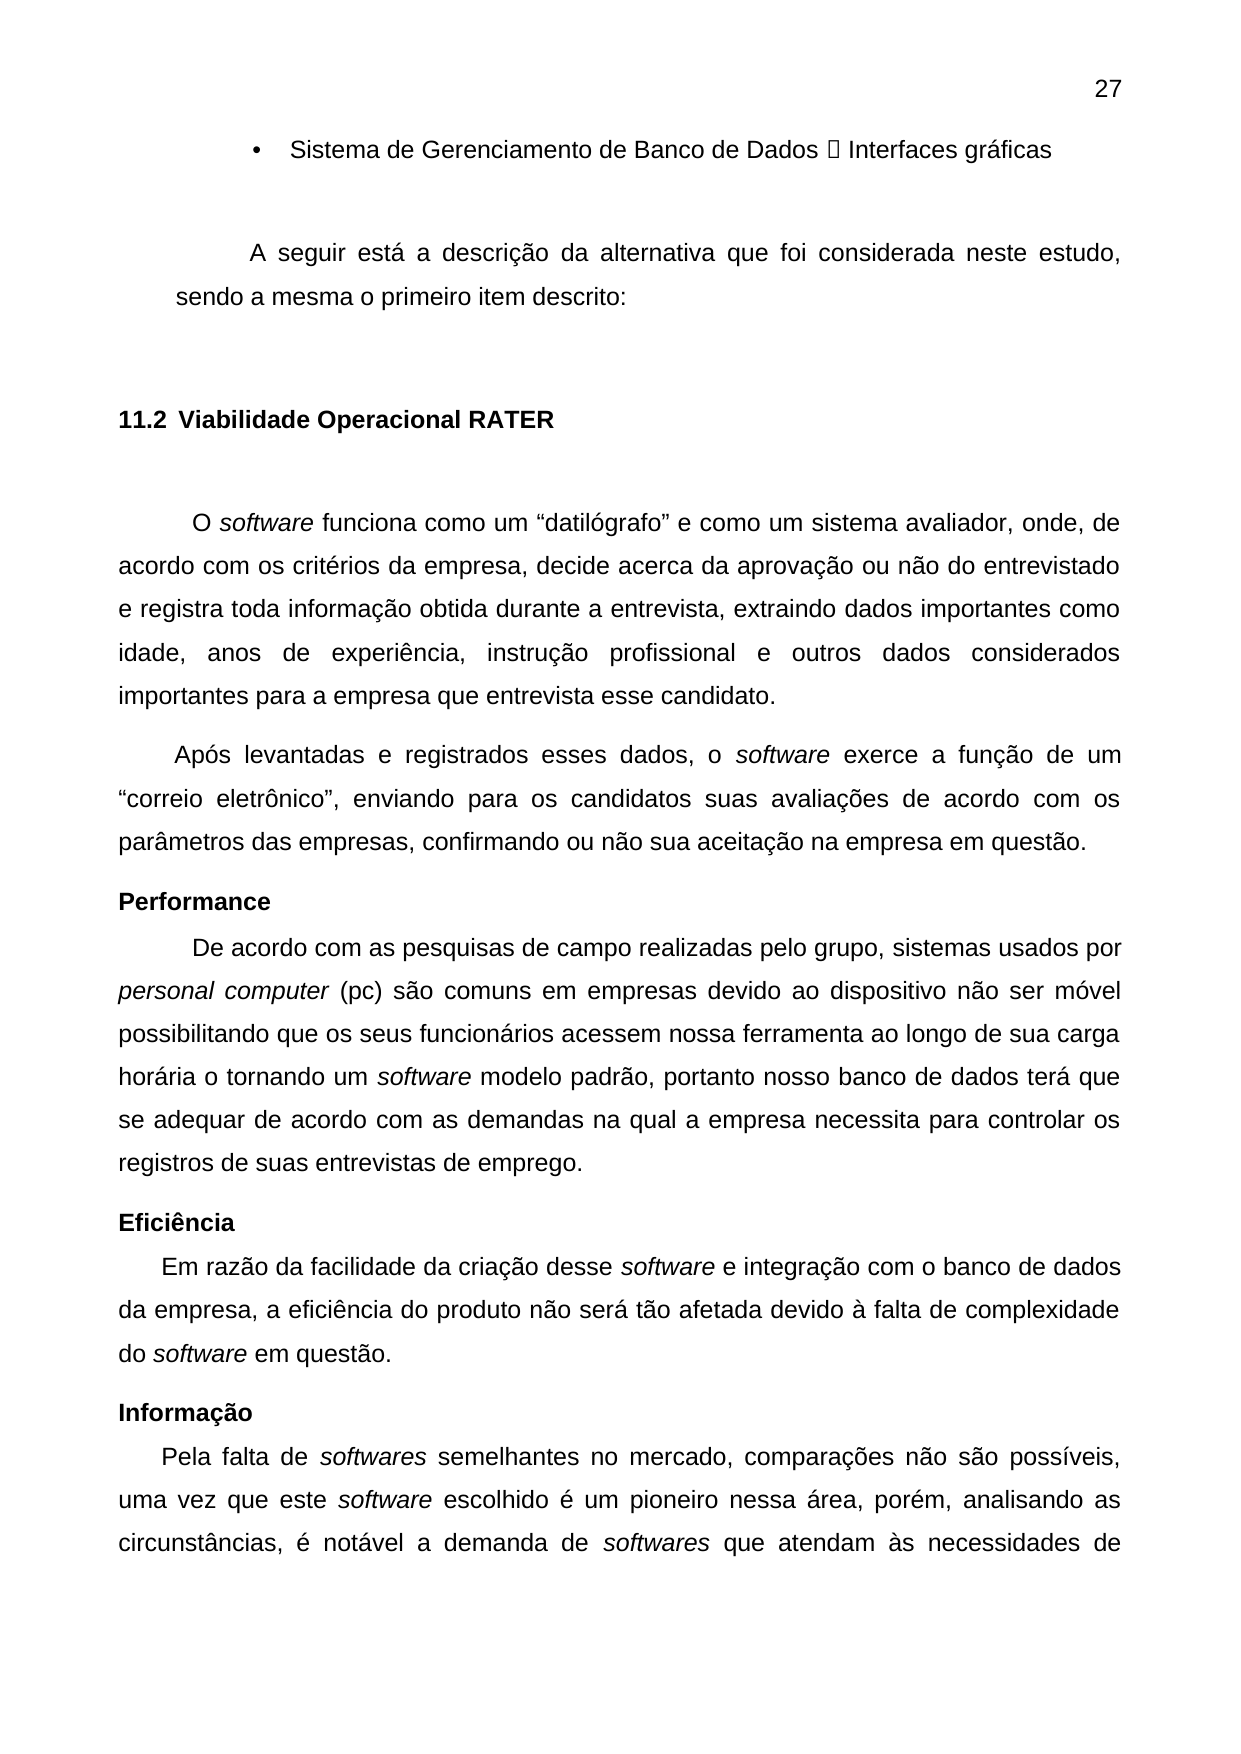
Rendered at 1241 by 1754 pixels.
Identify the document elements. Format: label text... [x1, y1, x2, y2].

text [118, 1441, 1122, 1556]
text De acordo com as pesquisas de campo realizadas pelo grupo, sistemas usados por personal computer (pc) são comuns em empresas devido ao dispositivo não ser móvel possibilitando que os seus funcionários acessem nossa ferramenta ao longo de sua carga horária o tornando um software modelo padrão, portanto nosso banco de dados terá que se adequar de acordo com as demandas na qual a empresa necessita para controlar os registros de suas entrevistas de emprego. [118, 933, 1122, 1177]
text Performance [118, 887, 1122, 915]
subtitle Viabilidade Operacional RATER [118, 405, 1122, 434]
text Após levantadas e registrados esses dados, o software exerce a função de um “correio eletrônico”, enviando para os candidatos suas avaliações de acordo com os parâmetros das empresas, confirmando ou não sua aceitação na empresa em questão. [118, 741, 1122, 856]
text Em razão da facilidade da criação desse software e integração com o banco de dados da empresa, a eficiência do produto não será tão afetada devido à falta de complexidade do software em questão. [118, 1252, 1122, 1367]
text O software funciona como um “datilógrafo” e como um sistema avaliador, onde, de acordo com os critérios da empresa, decide acerca da aprovação ou não do entrevistado e registra toda informação obtida durante a entrevista, extraindo dados importantes como idade, anos de experiência, instrução profissional e outros dados considerados importantes para a empresa que entrevista esse candidato. [118, 508, 1122, 709]
text Informação [118, 1398, 1122, 1427]
list Sistema de Gerenciamento de Banco de Dados  Interfaces gráficas [252, 131, 1122, 165]
text Eficiência [118, 1208, 1122, 1237]
text A seguir está a descrição da alternativa que foi considerada neste estudo, sendo a mesma o primeiro item descrito: [176, 238, 1122, 310]
